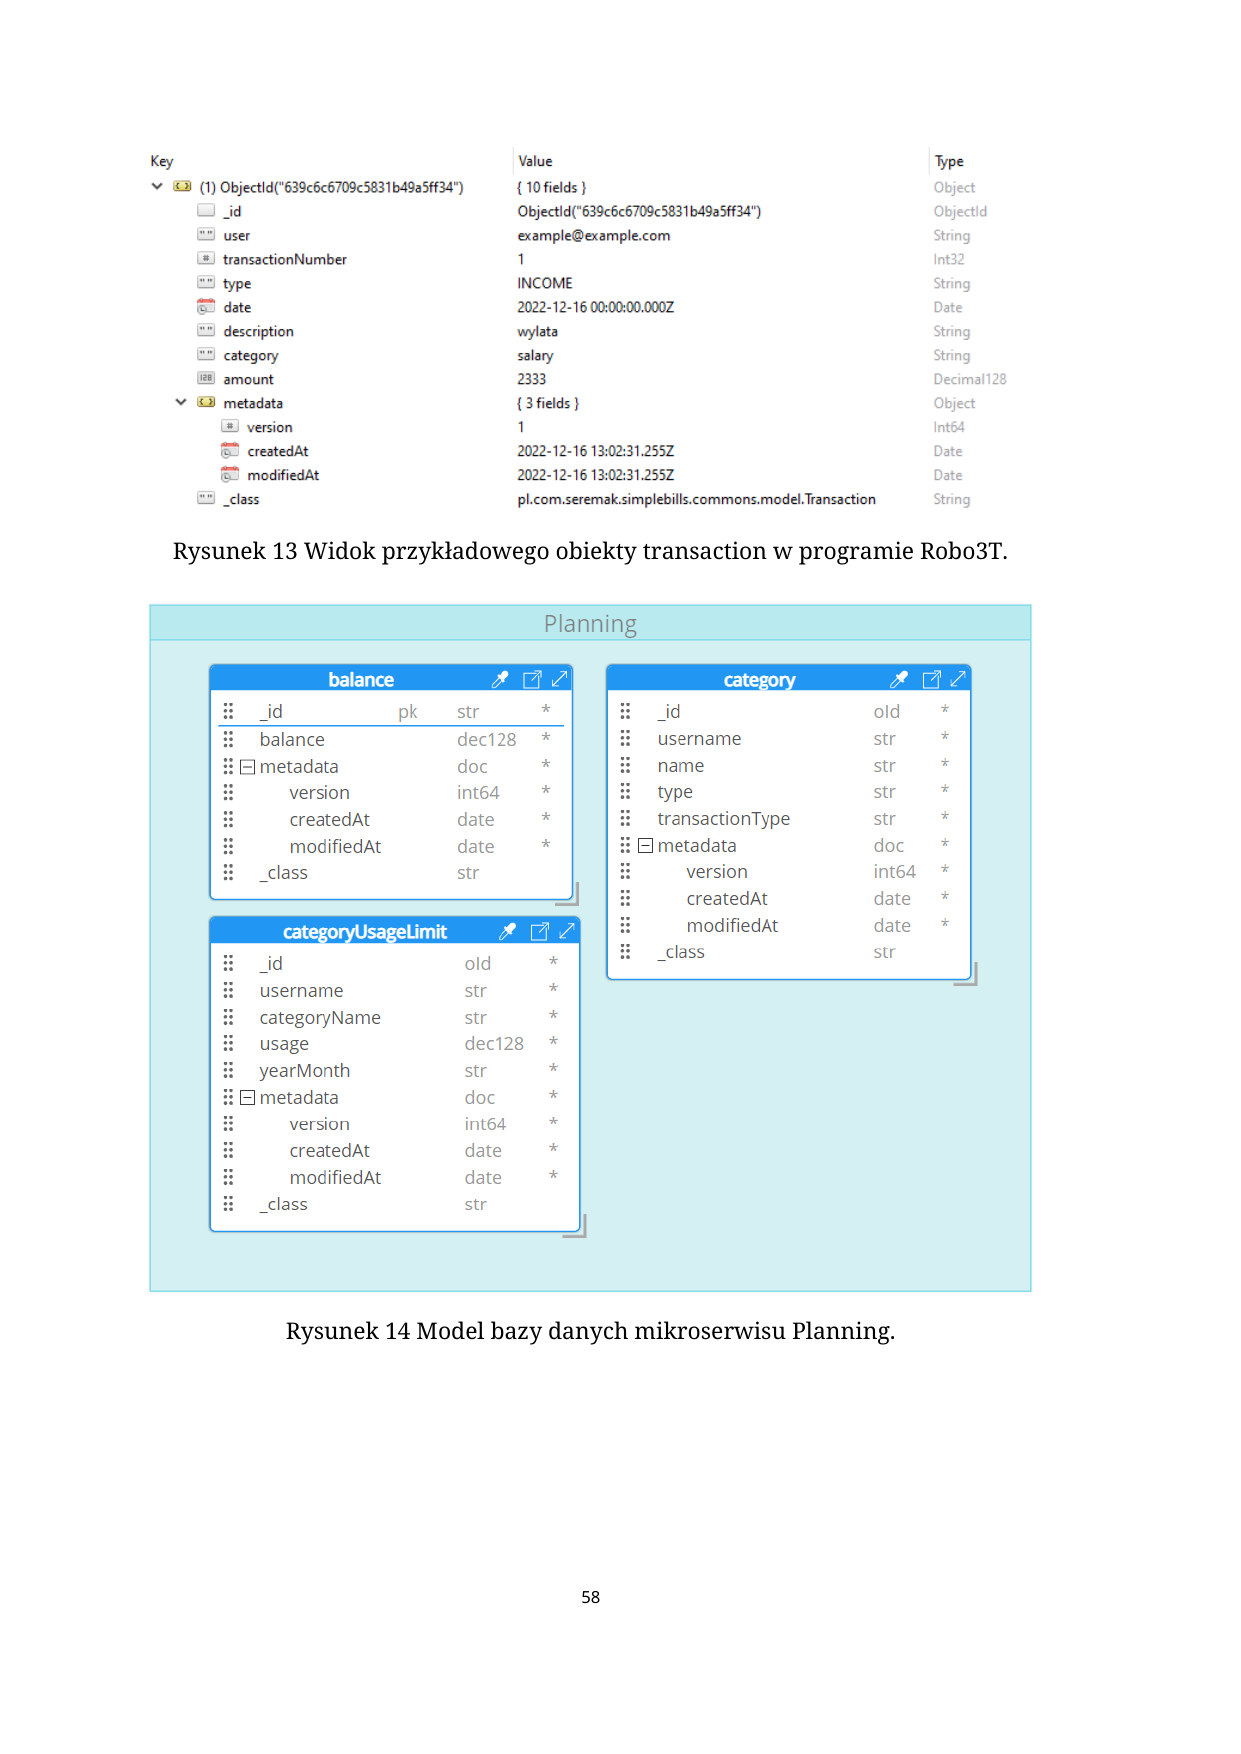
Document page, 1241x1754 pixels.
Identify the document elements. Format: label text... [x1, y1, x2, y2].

picture [147, 147, 1034, 515]
picture [147, 603, 1034, 1294]
text Rysunek 13 Widok przykładowego obiekty transaction w programie Robo3T. [148, 527, 1033, 566]
text Rysunek 14 Model bazy danych mikroserwisu Planning. [148, 1306, 1033, 1346]
